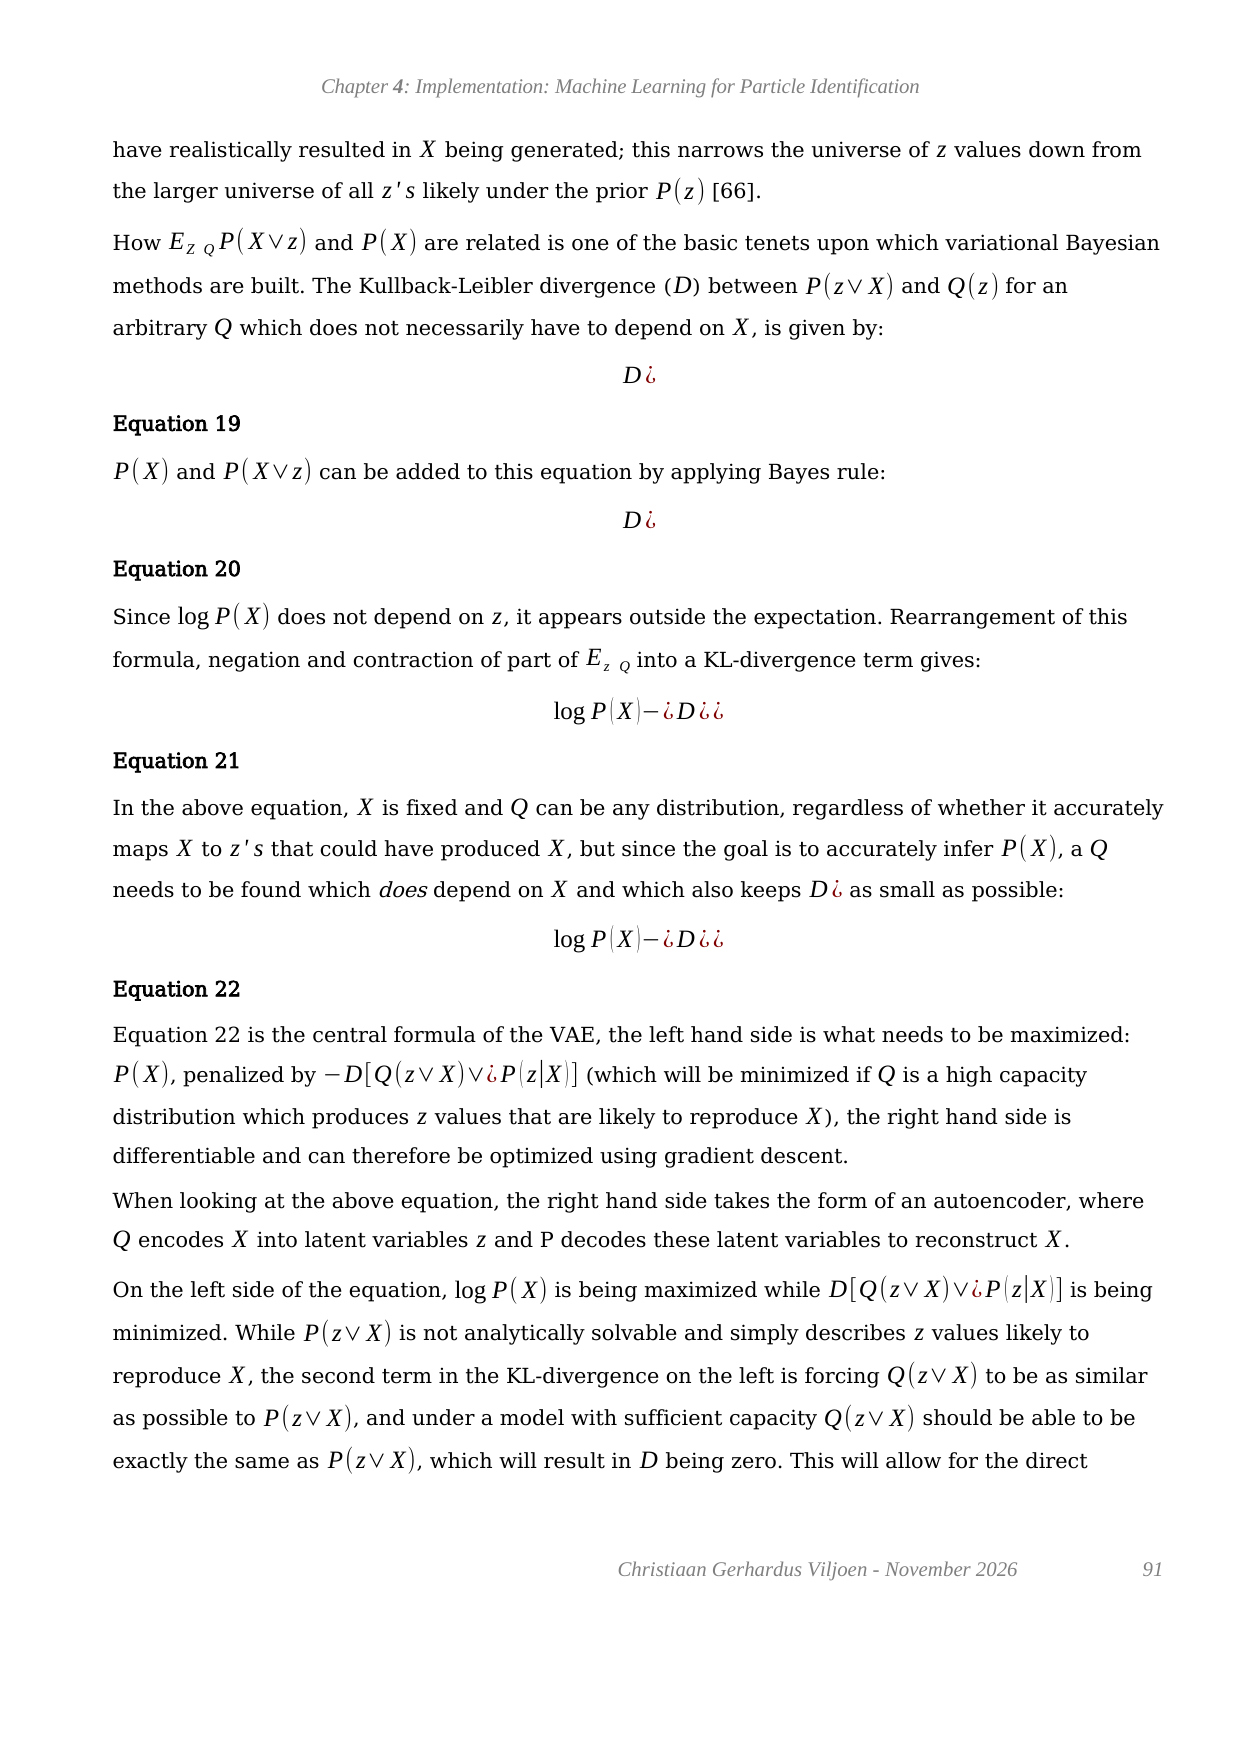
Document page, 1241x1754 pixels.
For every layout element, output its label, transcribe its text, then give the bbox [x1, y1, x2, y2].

text Equation 22 is the central formula of the VAE, the left hand side is what needs to be maximized: , penalized by (which will be minimized if is a high capacity distribution which produces values that are likely to reproduce ), the right hand side is differentiable and can therefore be optimized using gradient descent. [112, 1021, 1165, 1167]
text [112, 135, 1165, 206]
text Equation 20 [112, 555, 1165, 580]
text In the above equation, is fixed and can be any distribution, regardless of whether it accurately maps to that could have produced , but since the goal is to accurately infer , a needs to be found which does depend on and which also keeps as small as possible: [112, 793, 1165, 903]
text When looking at the above equation, the right hand side takes the form of an autoencoder, where encodes into latent variables and P decodes these latent variables to reconstruct . [112, 1188, 1165, 1253]
text Equation 21 [112, 747, 1165, 772]
text Since does not depend on , it appears outside the expectation. Rearrangement of this formula, negation and contraction of part of into a KL-divergence term gives: [112, 601, 1165, 675]
text How and are related is one of the basic tenets upon which variational Bayesian methods are built. The Kullback-Leibler divergence () between and for an arbitrary which does not necessarily have to depend on , is given by: [112, 226, 1165, 341]
text Equation 22 [112, 976, 1165, 1001]
text Equation 19 [112, 410, 1165, 435]
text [112, 1274, 1165, 1475]
text and can be added to this equation by applying Bayes rule: [112, 456, 1165, 486]
